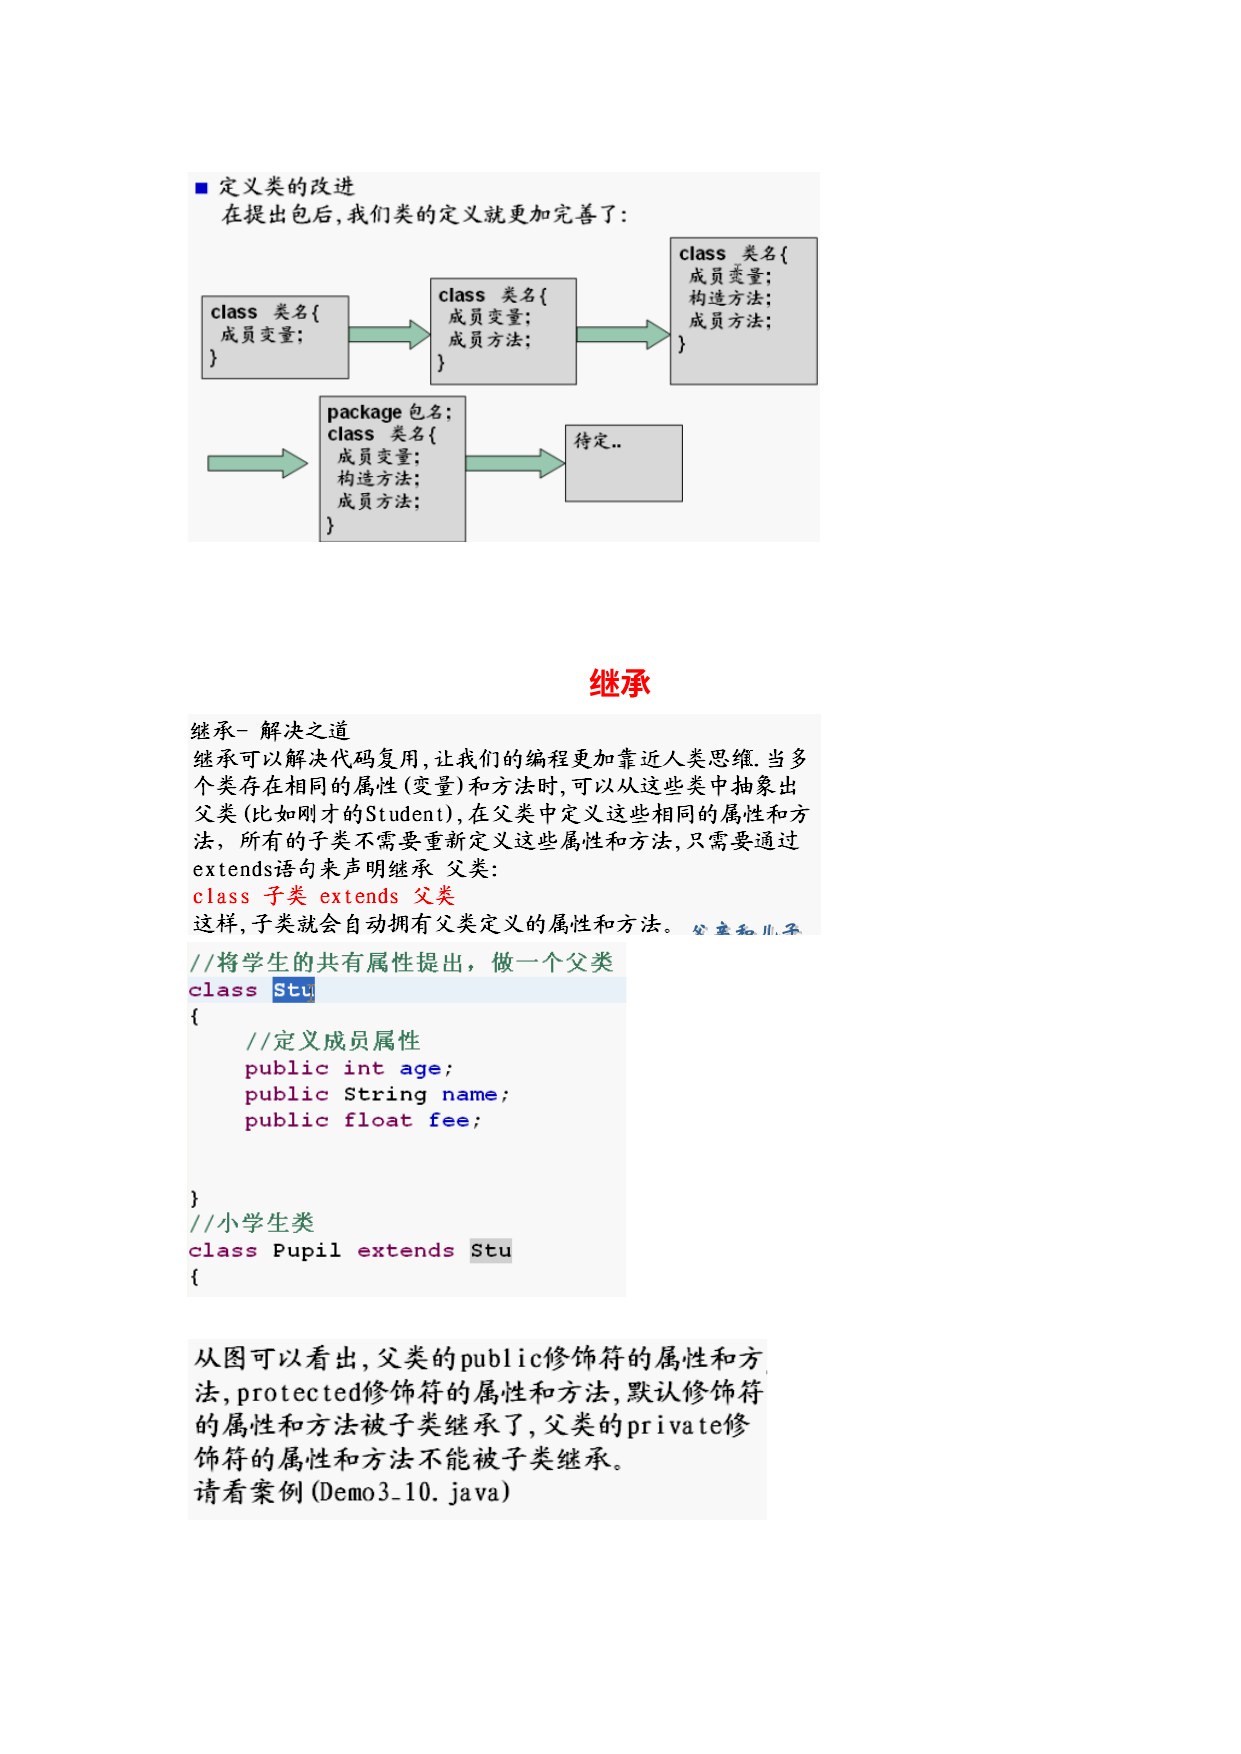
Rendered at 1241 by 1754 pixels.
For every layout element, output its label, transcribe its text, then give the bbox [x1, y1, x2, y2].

picture [187, 1339, 768, 1520]
picture [187, 172, 820, 542]
text 继承 [187, 649, 1053, 714]
picture [187, 714, 822, 935]
picture [187, 942, 627, 1297]
